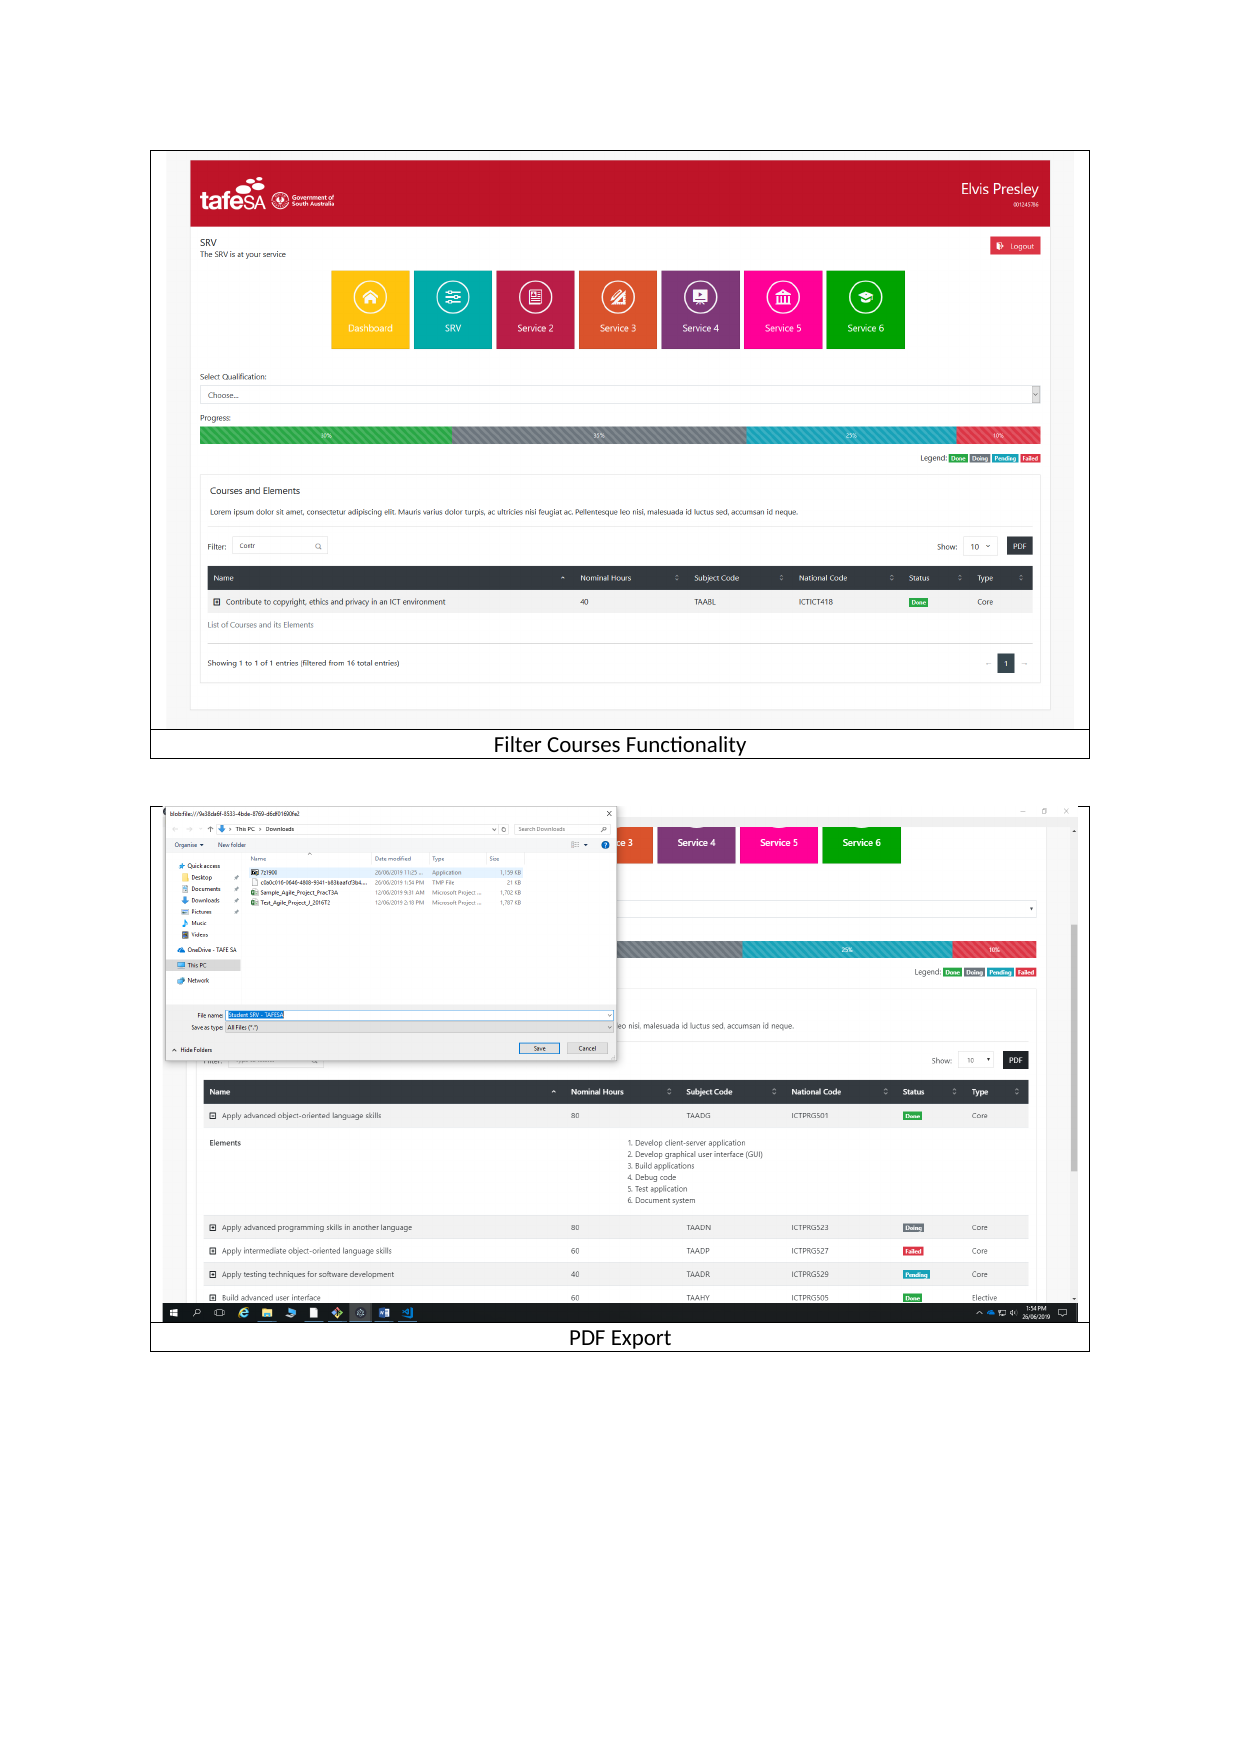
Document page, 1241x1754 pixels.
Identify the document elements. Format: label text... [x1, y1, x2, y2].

table_header [151, 807, 162, 1322]
table_cell PDF Export [151, 1323, 1089, 1351]
table_header [1078, 807, 1089, 1322]
table_header [1074, 151, 1089, 729]
picture [166, 151, 1074, 729]
table_header [151, 151, 166, 729]
table_cell Filter Courses Functionality [151, 730, 1089, 758]
picture [162, 806, 1078, 1322]
